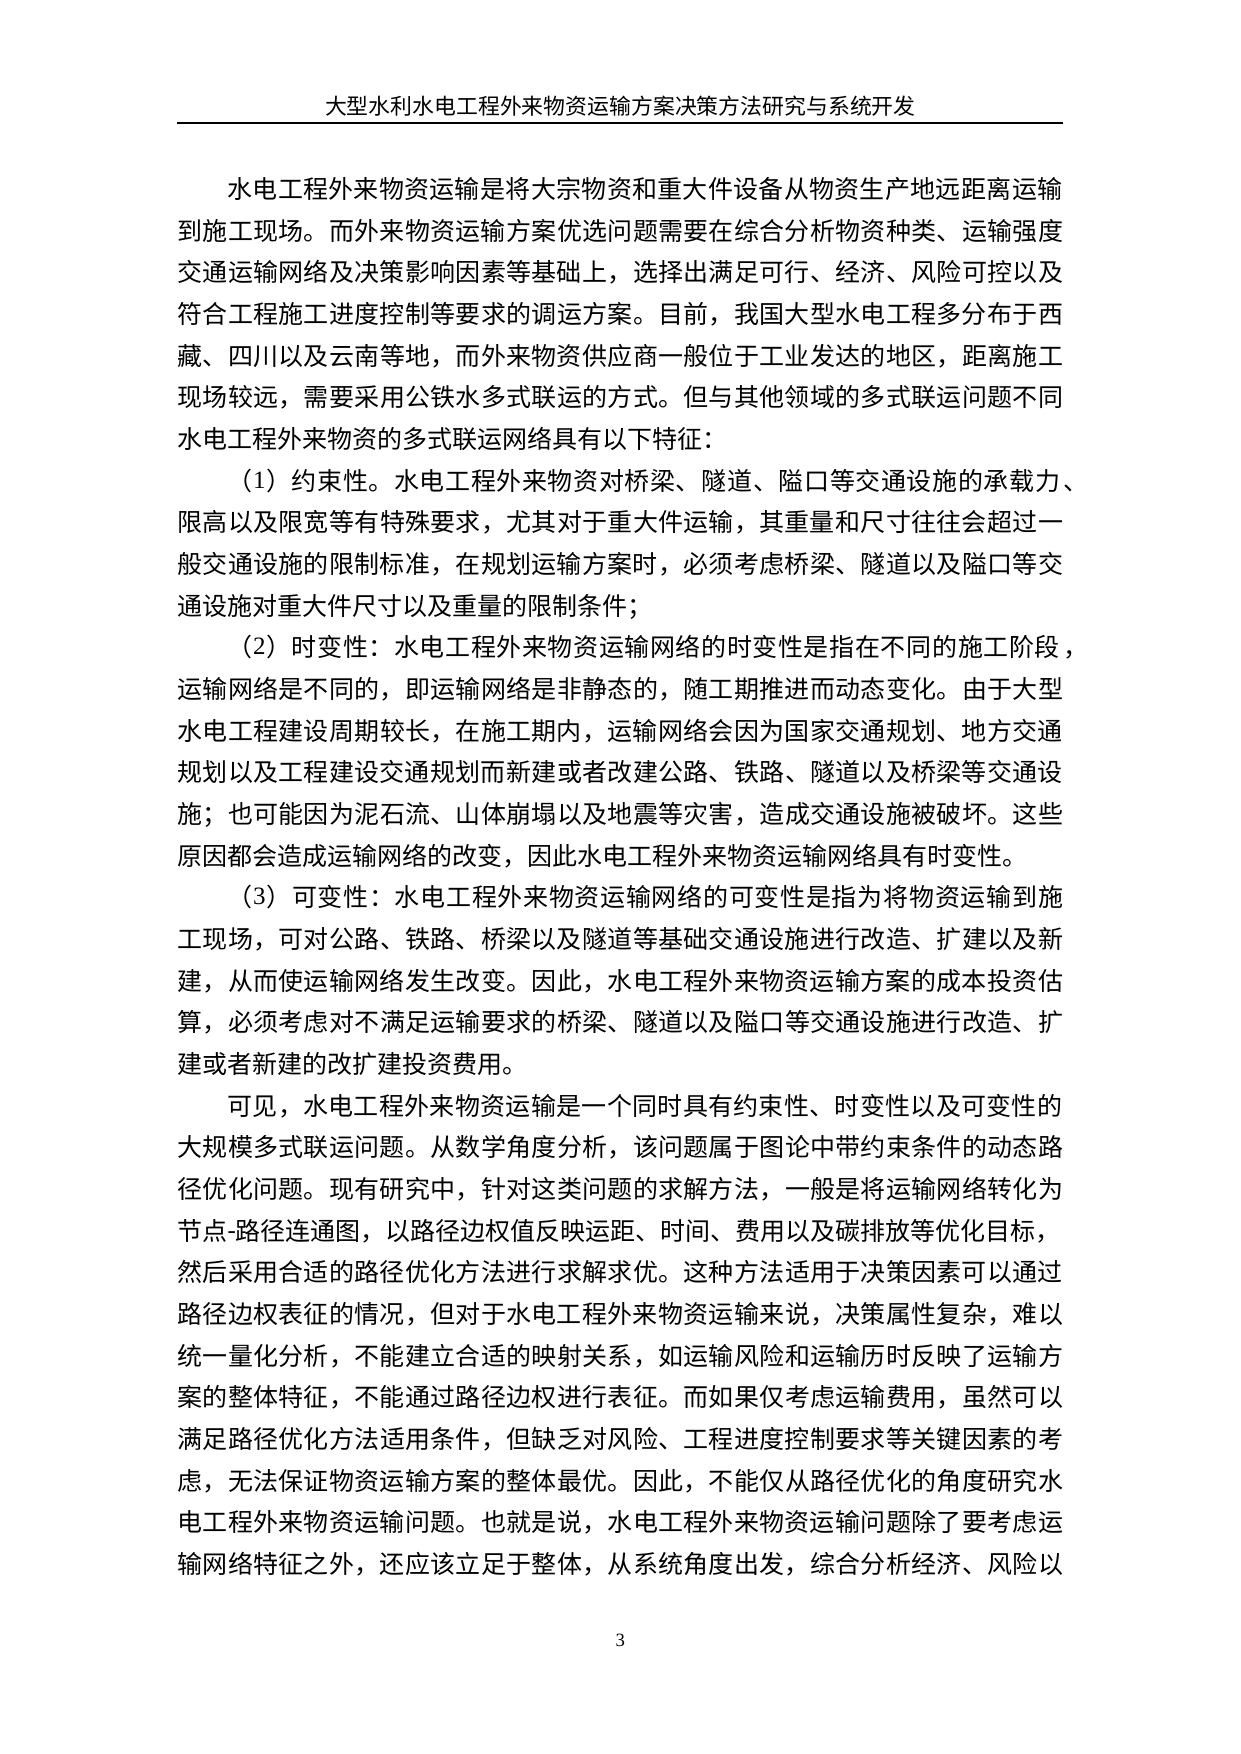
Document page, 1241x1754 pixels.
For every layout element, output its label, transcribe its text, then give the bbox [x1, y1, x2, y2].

text （3）可变性：水电工程外来物资运输网络的可变性是指为将物资运输到施工现场，可对公路、铁路、桥梁以及隧道等基础交通设施进行改造、扩建以及新建，从而使运输网络发生改变。因此，水电工程外来物资运输方案的成本投资估算，必须考虑对不满足运输要求的桥梁、隧道以及隘口等交通设施进行改造、扩建或者新建的改扩建投资费用。 [177, 872, 1063, 1081]
text （2）时变性：水电工程外来物资运输网络的时变性是指在不同的施工阶段，运输网络是不同的，即运输网络是非静态的，随工期推进而动态变化。由于大型水电工程建设周期较长，在施工期内，运输网络会因为国家交通规划、地方交通规划以及工程建设交通规划而新建或者改建公路、铁路、隧道以及桥梁等交通设施；也可能因为泥石流、山体崩塌以及地震等灾害，造成交通设施被破坏。这些原因都会造成运输网络的改变，因此水电工程外来物资运输网络具有时变性。 [177, 622, 1063, 872]
text 水电工程外来物资运输是将大宗物资和重大件设备从物资生产地远距离运输到施工现场。而外来物资运输方案优选问题需要在综合分析物资种类、运输强度、交通运输网络及决策影响因素等基础上，选择出满足可行、经济、风险可控以及符合工程施工进度控制等要求的调运方案。目前，我国大型水电工程多分布于西藏、四川以及云南等地，而外来物资供应商一般位于工业发达的地区，距离施工现场较远，需要采用公铁水多式联运的方式。但与其他领域的多式联运问题不同，水电工程外来物资的多式联运网络具有以下特征： [177, 164, 1063, 456]
text （1）约束性。水电工程外来物资对桥梁、隧道、隘口等交通设施的承载力、限高以及限宽等有特殊要求，尤其对于重大件运输，其重量和尺寸往往会超过一般交通设施的限制标准，在规划运输方案时，必须考虑桥梁、隧道以及隘口等交通设施对重大件尺寸以及重量的限制条件； [177, 456, 1063, 622]
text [177, 1081, 1063, 1581]
